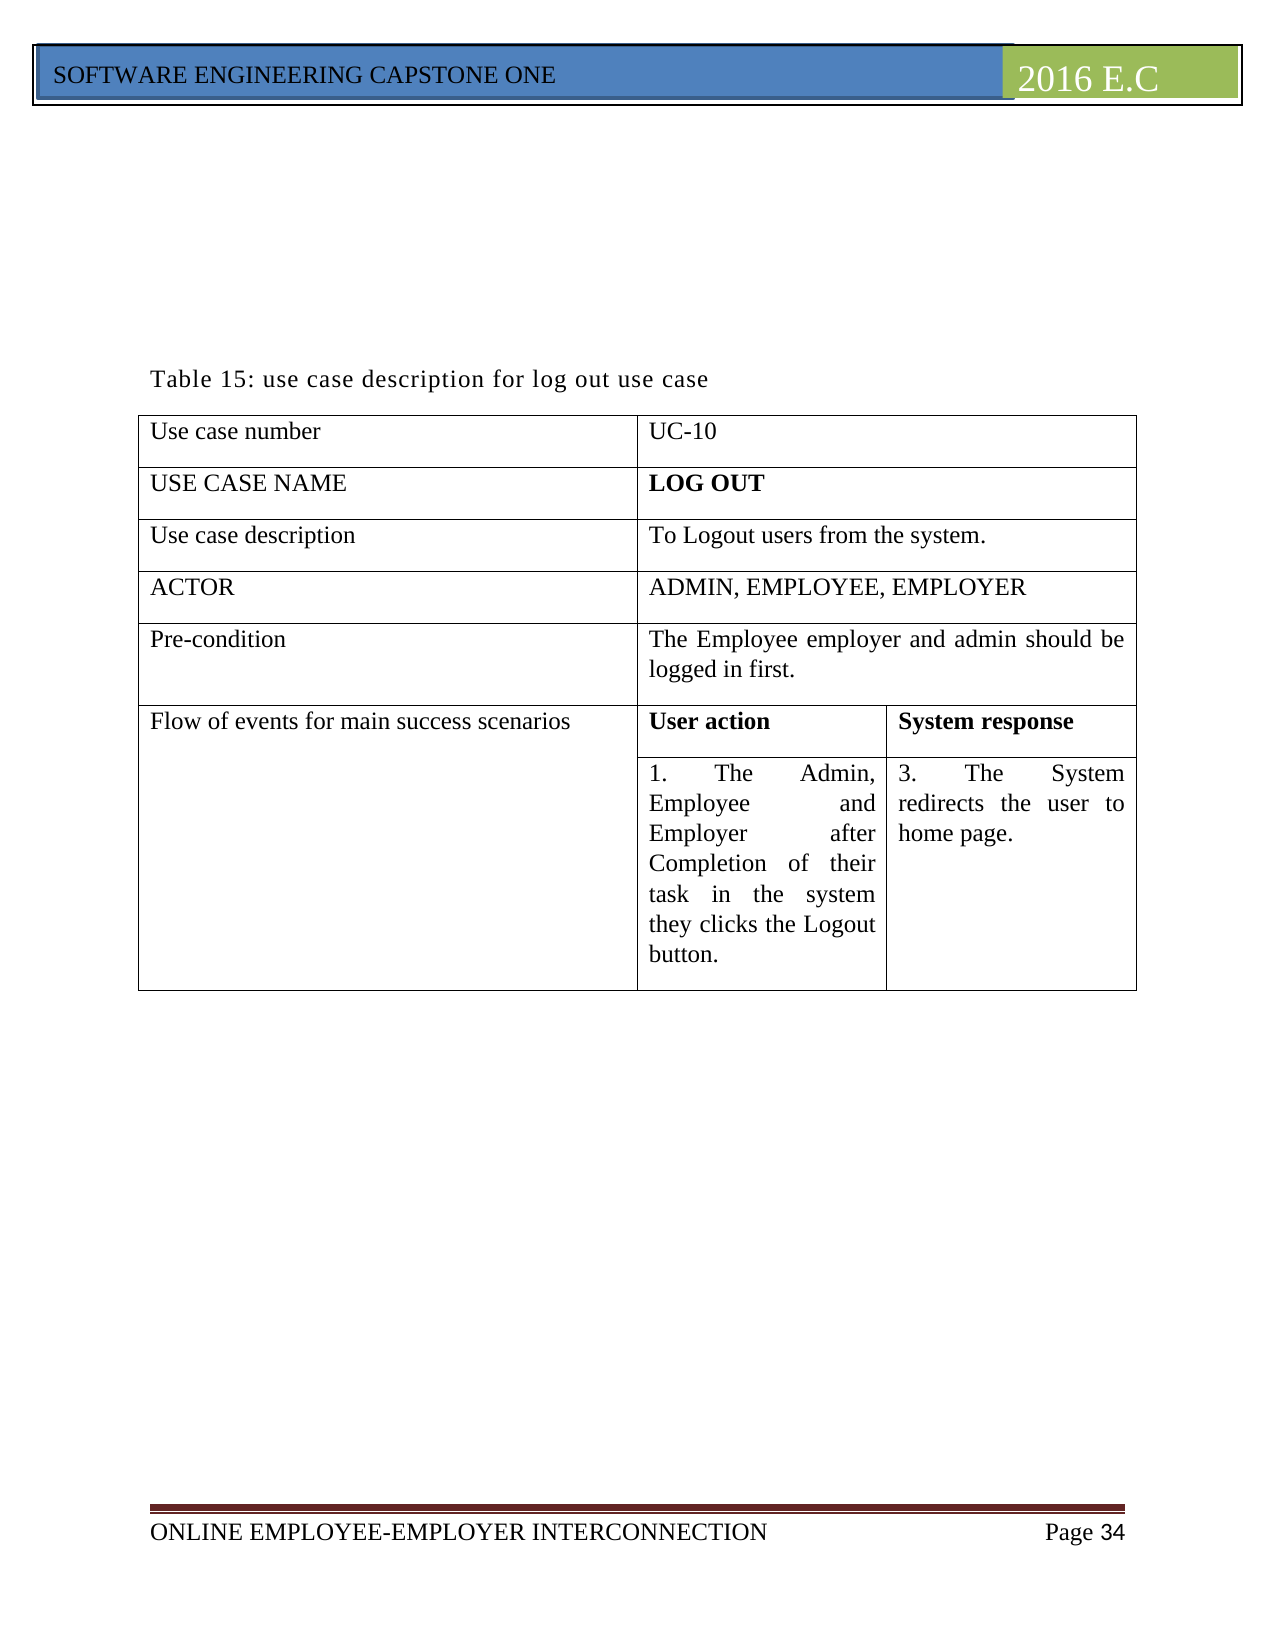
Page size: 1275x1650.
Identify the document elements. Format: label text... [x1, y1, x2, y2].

table_cell The Employee employer and admin should be logged in first. [638, 624, 1136, 705]
table_cell To Logout users from the system. [638, 520, 1136, 571]
table_cell ADMIN, EMPLOYEE, EMPLOYER [638, 572, 1136, 623]
text Table 15: use case description for log out use case [150, 364, 1125, 393]
table_cell LOG OUT [638, 468, 1136, 519]
table_cell User action [638, 706, 886, 757]
table_header Use case number [139, 416, 637, 467]
table_cell 1. The Admin, Employee and Employer after Completion of their task in the system they clicks the Logout button. [638, 758, 886, 990]
table_cell System response [887, 706, 1136, 757]
table_cell ACTOR [139, 572, 637, 623]
table_header UC-10 [638, 416, 1136, 467]
table_cell Flow of events for main success scenarios [139, 706, 637, 990]
table_cell 3. The System redirects the user to home page. [887, 758, 1136, 990]
table_cell USE CASE NAME [139, 468, 637, 519]
table_cell Use case description [139, 520, 637, 571]
table_cell Pre-condition [139, 624, 637, 705]
